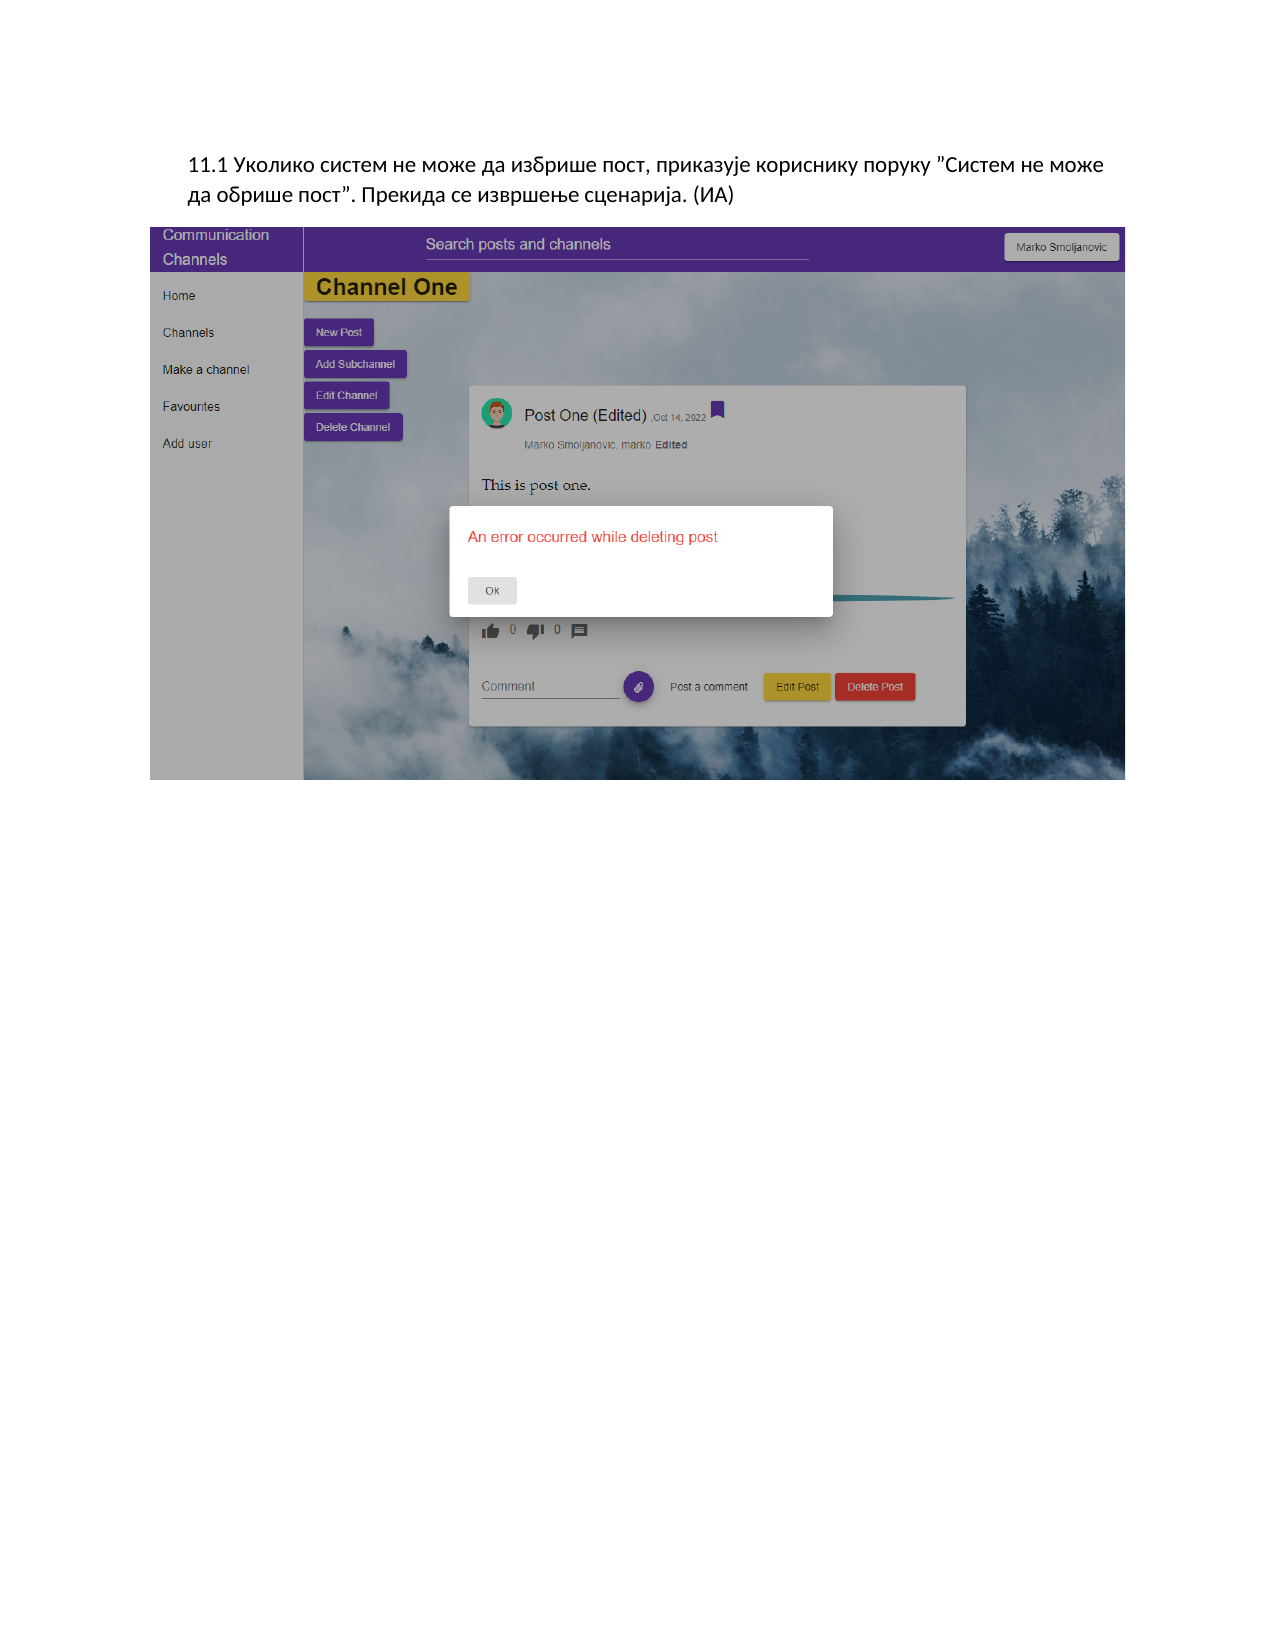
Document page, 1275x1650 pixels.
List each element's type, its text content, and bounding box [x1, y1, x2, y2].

text 11.1 Уколико систем не може да избрише пост, приказује кориснику поруку ”Систем не може да обрише пост”. Прекида се извршење сценариjа. (ИА) [187, 150, 1125, 208]
picture [150, 227, 1125, 780]
